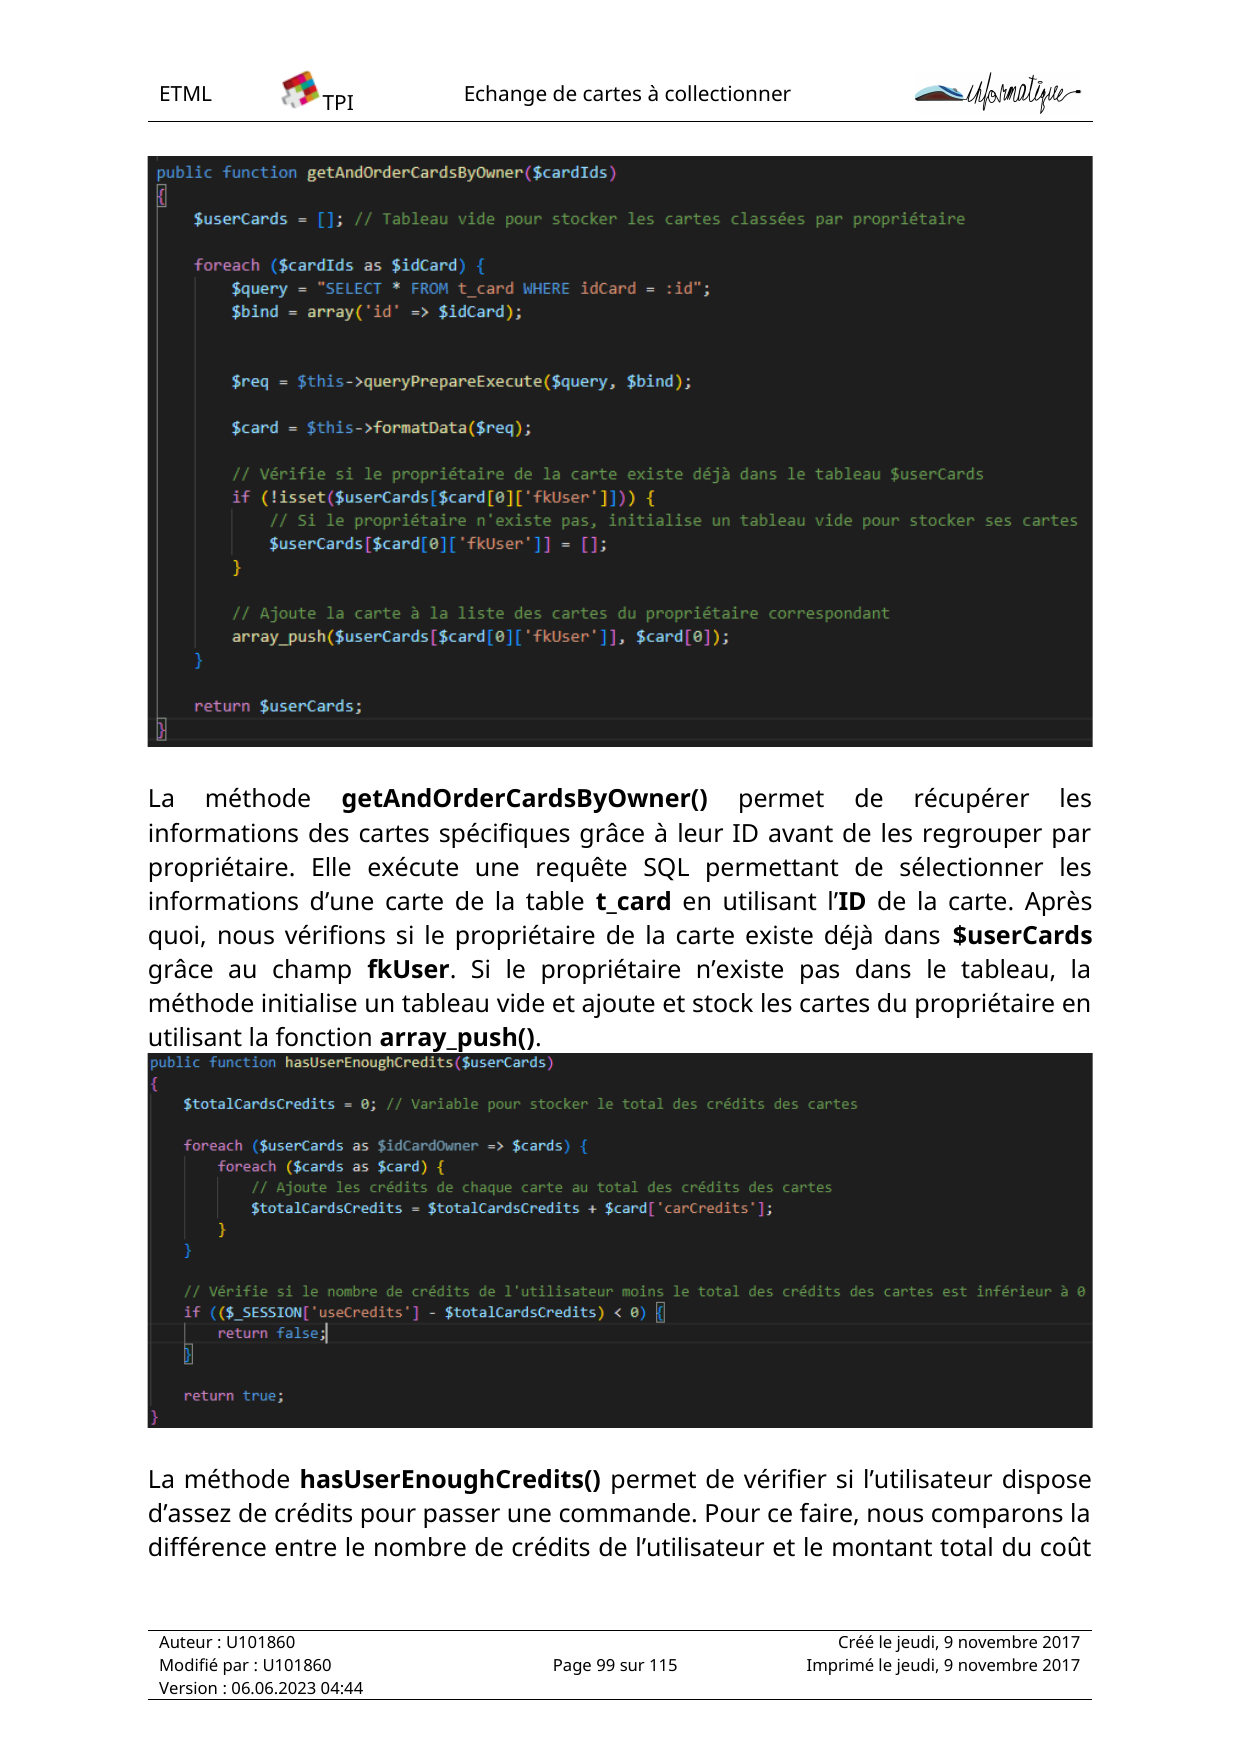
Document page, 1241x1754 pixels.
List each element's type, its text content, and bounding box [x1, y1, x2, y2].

picture [147, 156, 1093, 747]
picture [276, 69, 323, 111]
picture [147, 1053, 1093, 1428]
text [148, 1462, 1092, 1564]
text La méthode getAndOrderCardsByOwner() permet de récupérer les informations des cartes spécifiques grâce à leur ID avant de les regrouper par propriétaire. Elle exécute une requête SQL permettant de sélectionner les informations d’une carte de la table t_card en utilisant l’ID de la carte. Après quoi, nous vérifions si le propriétaire de la carte existe déjà dans $userCards grâce au champ fkUser. Si le propriétaire n’existe pas dans le tableau, la méthode initialise un tableau vide et ajoute et stock les cartes du propriétaire en utilisant la fonction array_push(). [148, 781, 1092, 1053]
